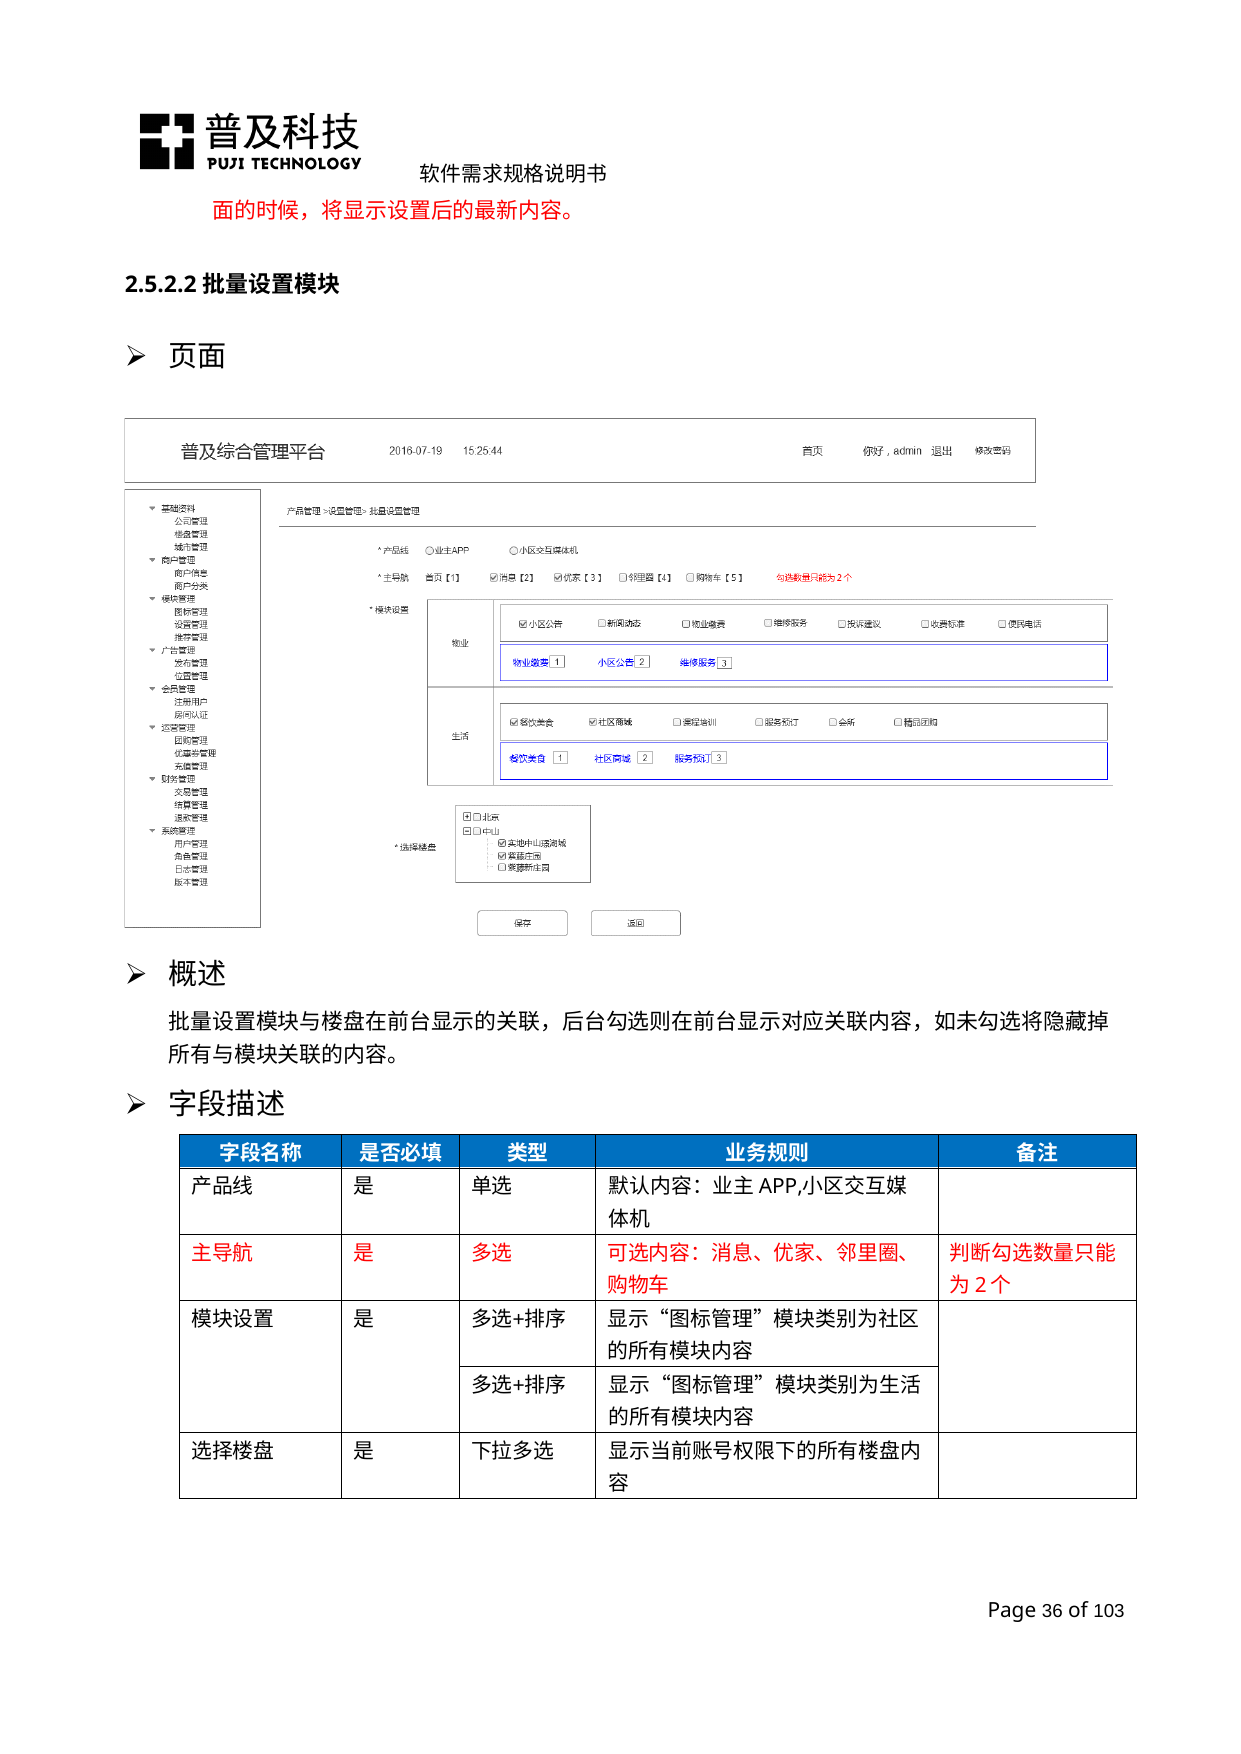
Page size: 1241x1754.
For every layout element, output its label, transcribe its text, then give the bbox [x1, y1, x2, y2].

picture [124, 103, 366, 182]
table_cell 主导航 [180, 1235, 341, 1299]
table_header 备注 [939, 1135, 1136, 1167]
list 保存：将楼盘下模块的选择与排序结果进行保存，保存后，用户在前台APP加载网络刷新页面的时候，将显示设置后的最新内容。 [168, 193, 1113, 225]
table_cell 单选 [460, 1169, 595, 1233]
table_header 业务规则 [596, 1135, 938, 1167]
table_cell [939, 1433, 1136, 1498]
table_cell 产品线 [180, 1169, 341, 1233]
table_cell 是 [342, 1235, 459, 1299]
table_header 是否必填 [342, 1135, 459, 1167]
table_cell 可选内容：消息、优家、邻里圈、购物车 [596, 1235, 938, 1299]
table_cell 选择楼盘 [180, 1433, 341, 1498]
table_header 字段名称 [180, 1135, 341, 1167]
table_cell [939, 1169, 1136, 1233]
table_cell 模块设置 [180, 1301, 341, 1432]
table_cell 显示当前账号权限下的所有楼盘内容 [596, 1433, 938, 1498]
table_cell 是 [342, 1433, 459, 1498]
table_cell 多选+排序 [460, 1301, 595, 1366]
list 概述 [124, 939, 1113, 1004]
table_cell 显示“图标管理”模块类别为生活的所有模块内容 [596, 1367, 938, 1432]
table_header 类型 [460, 1135, 595, 1167]
table_cell [939, 1301, 1136, 1432]
picture [124, 418, 1113, 936]
list 批量设置模块与楼盘在前台显示的关联，后台勾选则在前台显示对应关联内容，如未勾选将隐藏掉所有与模块关联的内容。 [168, 1004, 1113, 1069]
table_cell 是 [342, 1169, 459, 1233]
table_cell 判断勾选数量只能为2个 [939, 1235, 1136, 1299]
table_cell 下拉多选 [460, 1433, 595, 1498]
list 字段描述 [124, 1069, 1113, 1134]
table_cell 显示“图标管理”模块类别为社区的所有模块内容 [596, 1301, 938, 1366]
table_cell 默认内容：业主APP,小区交互媒体机 [596, 1169, 938, 1233]
list 页面 [124, 321, 1113, 386]
table_cell 是 [342, 1301, 459, 1432]
subtitle 批量设置模块 [124, 250, 1113, 315]
table_cell 多选+排序 [460, 1367, 595, 1432]
table_cell 多选 [460, 1235, 595, 1299]
